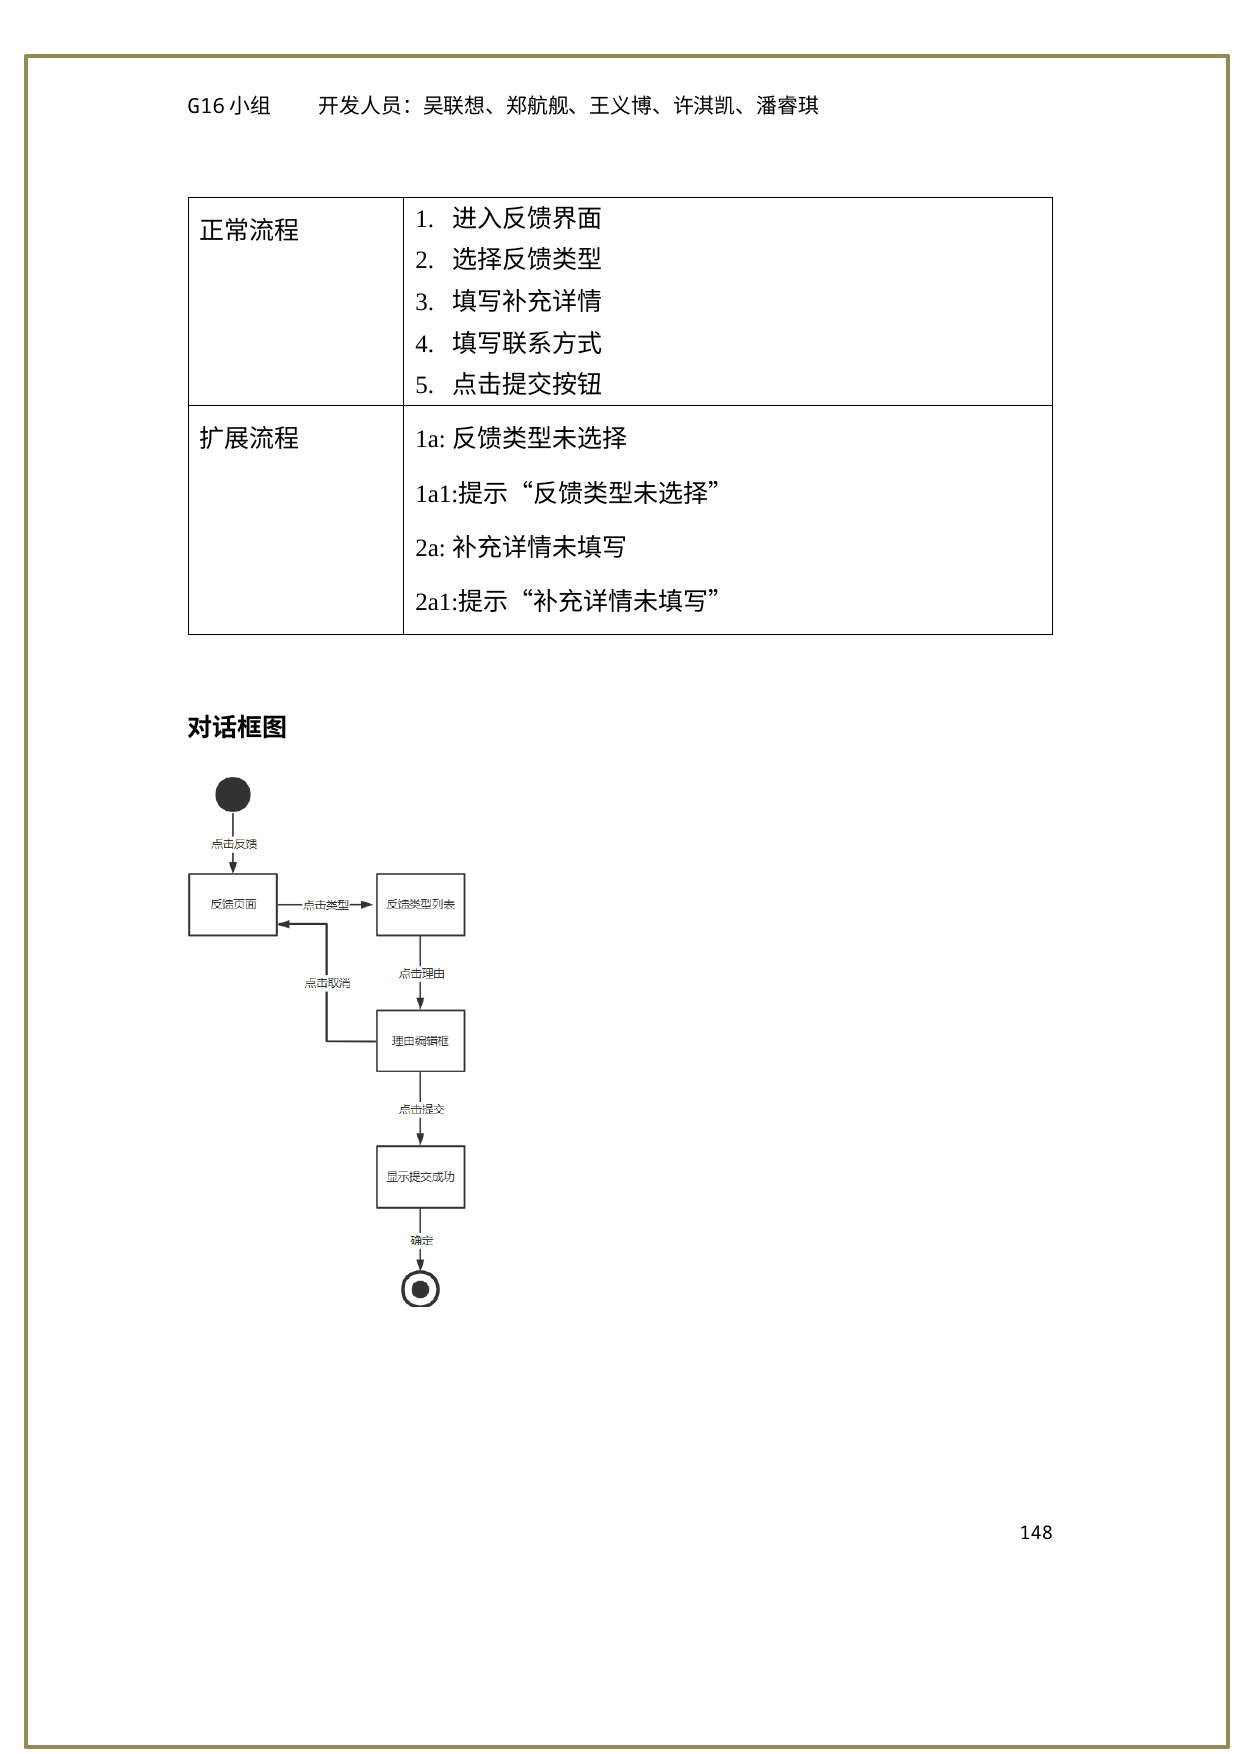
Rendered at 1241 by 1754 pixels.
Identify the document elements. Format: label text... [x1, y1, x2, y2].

table_cell 1a: 反馈类型未选择 1a1:提示“反馈类型未选择” 2a: 补充详情未填写 2a1:提示“补充详情未填写” [404, 406, 1052, 634]
table_cell 扩展流程 [189, 406, 403, 634]
table_cell 正常流程 [189, 198, 403, 405]
picture [187, 767, 514, 1307]
subtitle 对话框图 [187, 707, 1053, 743]
table_cell 进入反馈界面 选择反馈类型 填写补充详情 填写联系方式 点击提交按钮 [404, 198, 1052, 405]
